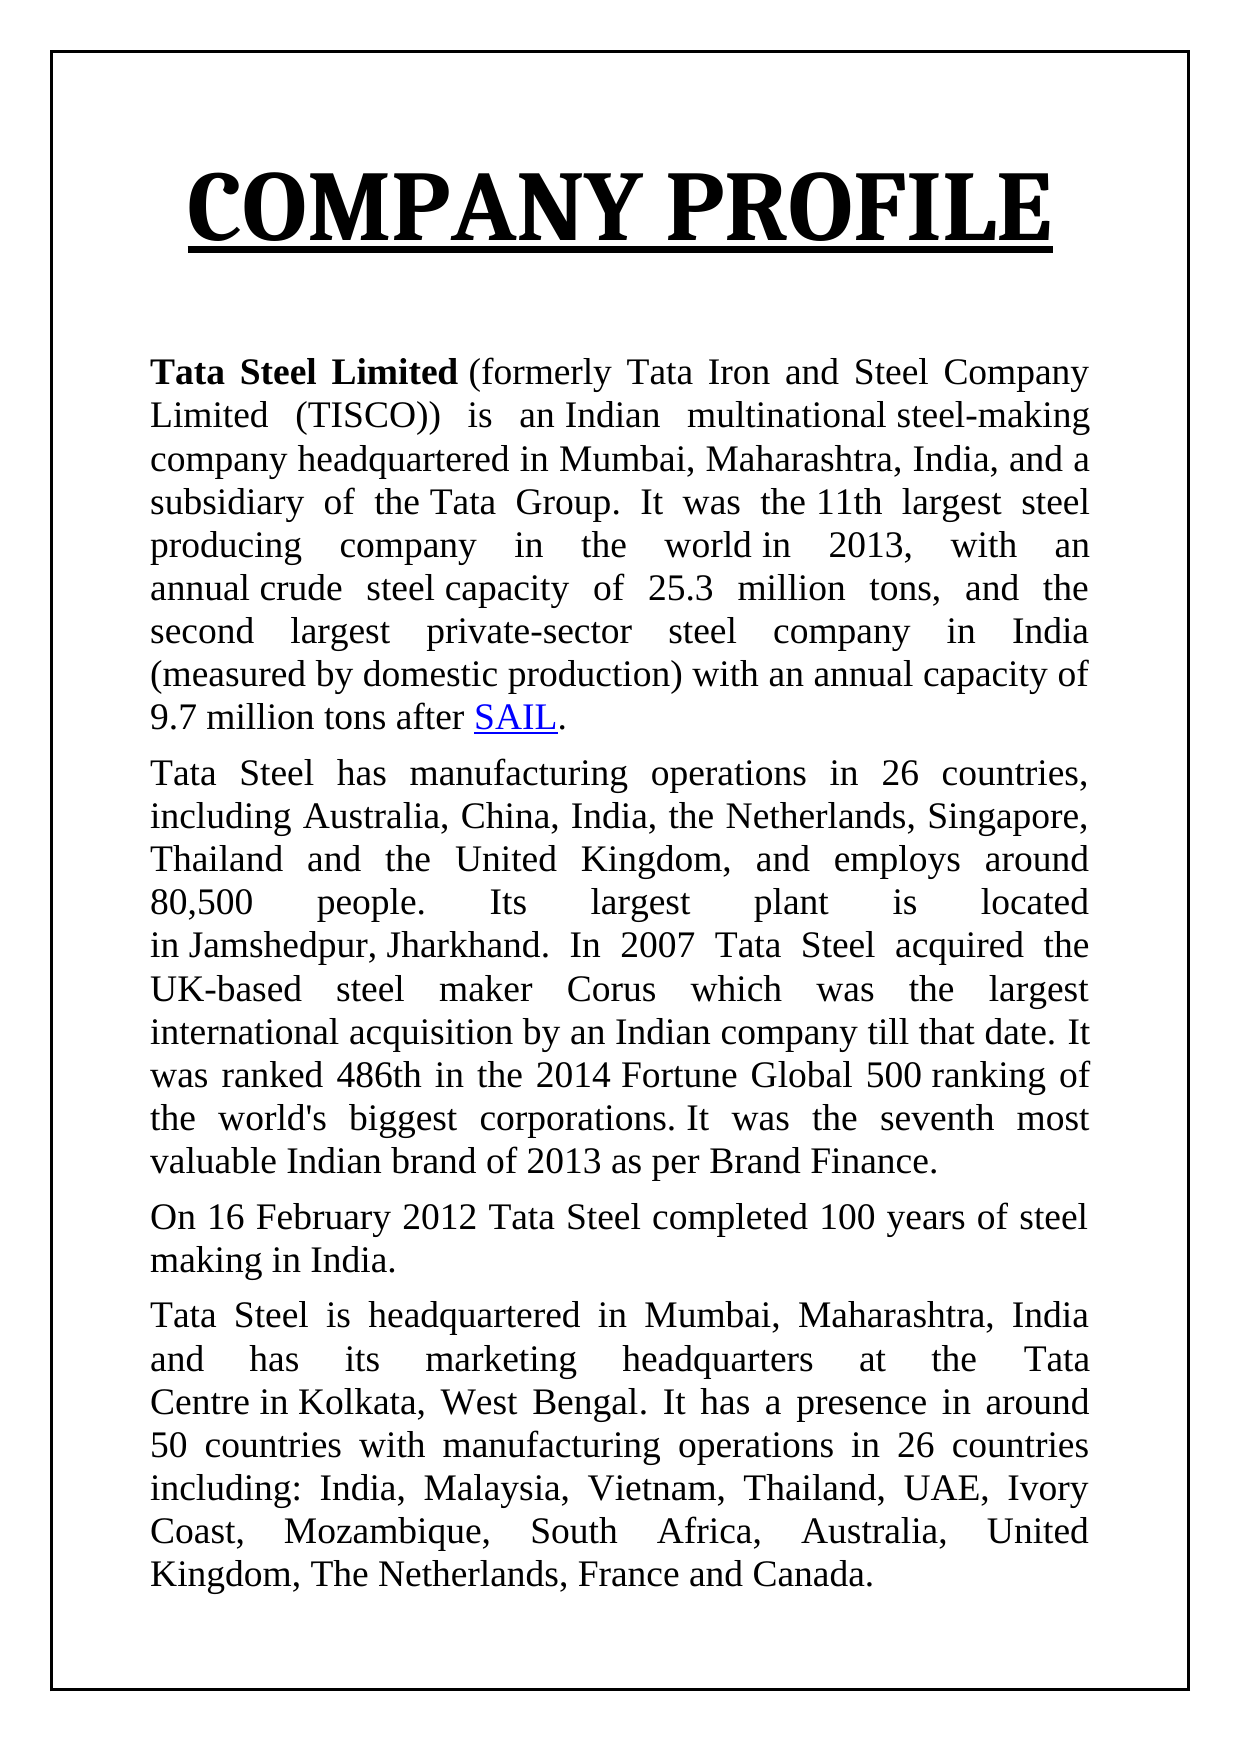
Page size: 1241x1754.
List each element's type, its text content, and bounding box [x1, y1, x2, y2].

text Tata Steel has manufacturing operations in 26 countries, including Australia, China, India, the Netherlands, Singapore, Thailand and the United Kingdom, and employs around 80,500 people. Its largest plant is located in Jamshedpur, Jharkhand. In 2007 Tata Steel acquired the UK-based steel maker Corus which was the largest international acquisition by an Indian company till that date. It was ranked 486th in the 2014 Fortune Global 500 ranking of the world's biggest corporations. It was the seventh most valuable Indian brand of 2013 as per Brand Finance. [150, 750, 1090, 1182]
text COMPANY PROFILE [150, 150, 1090, 265]
text Tata Steel is headquartered in Mumbai, Maharashtra, India and has its marketing headquarters at the Tata Centre in Kolkata, West Bengal. It has a presence in around 50 countries with manufacturing operations in 26 countries including: India, Malaysia, Vietnam, Thailand, UAE, Ivory Coast, Mozambique, South Africa, Australia, United Kingdom, The Netherlands, France and Canada. [150, 1293, 1090, 1595]
text Tata Steel Limited (formerly Tata Iron and Steel Company Limited (TISCO)) is an Indian multinational steel-making company headquartered in Mumbai, Maharashtra, India, and a subsidiary of the Tata Group. It was the 11th largest steel producing company in the world in 2013, with an annual crude steel capacity of 25.3 million tons, and the second largest private-sector steel company in India (measured by domestic production) with an annual capacity of 9.7 million tons after SAIL. [150, 350, 1090, 738]
text On 16 February 2012 Tata Steel completed 100 years of steel making in India. [150, 1194, 1090, 1280]
